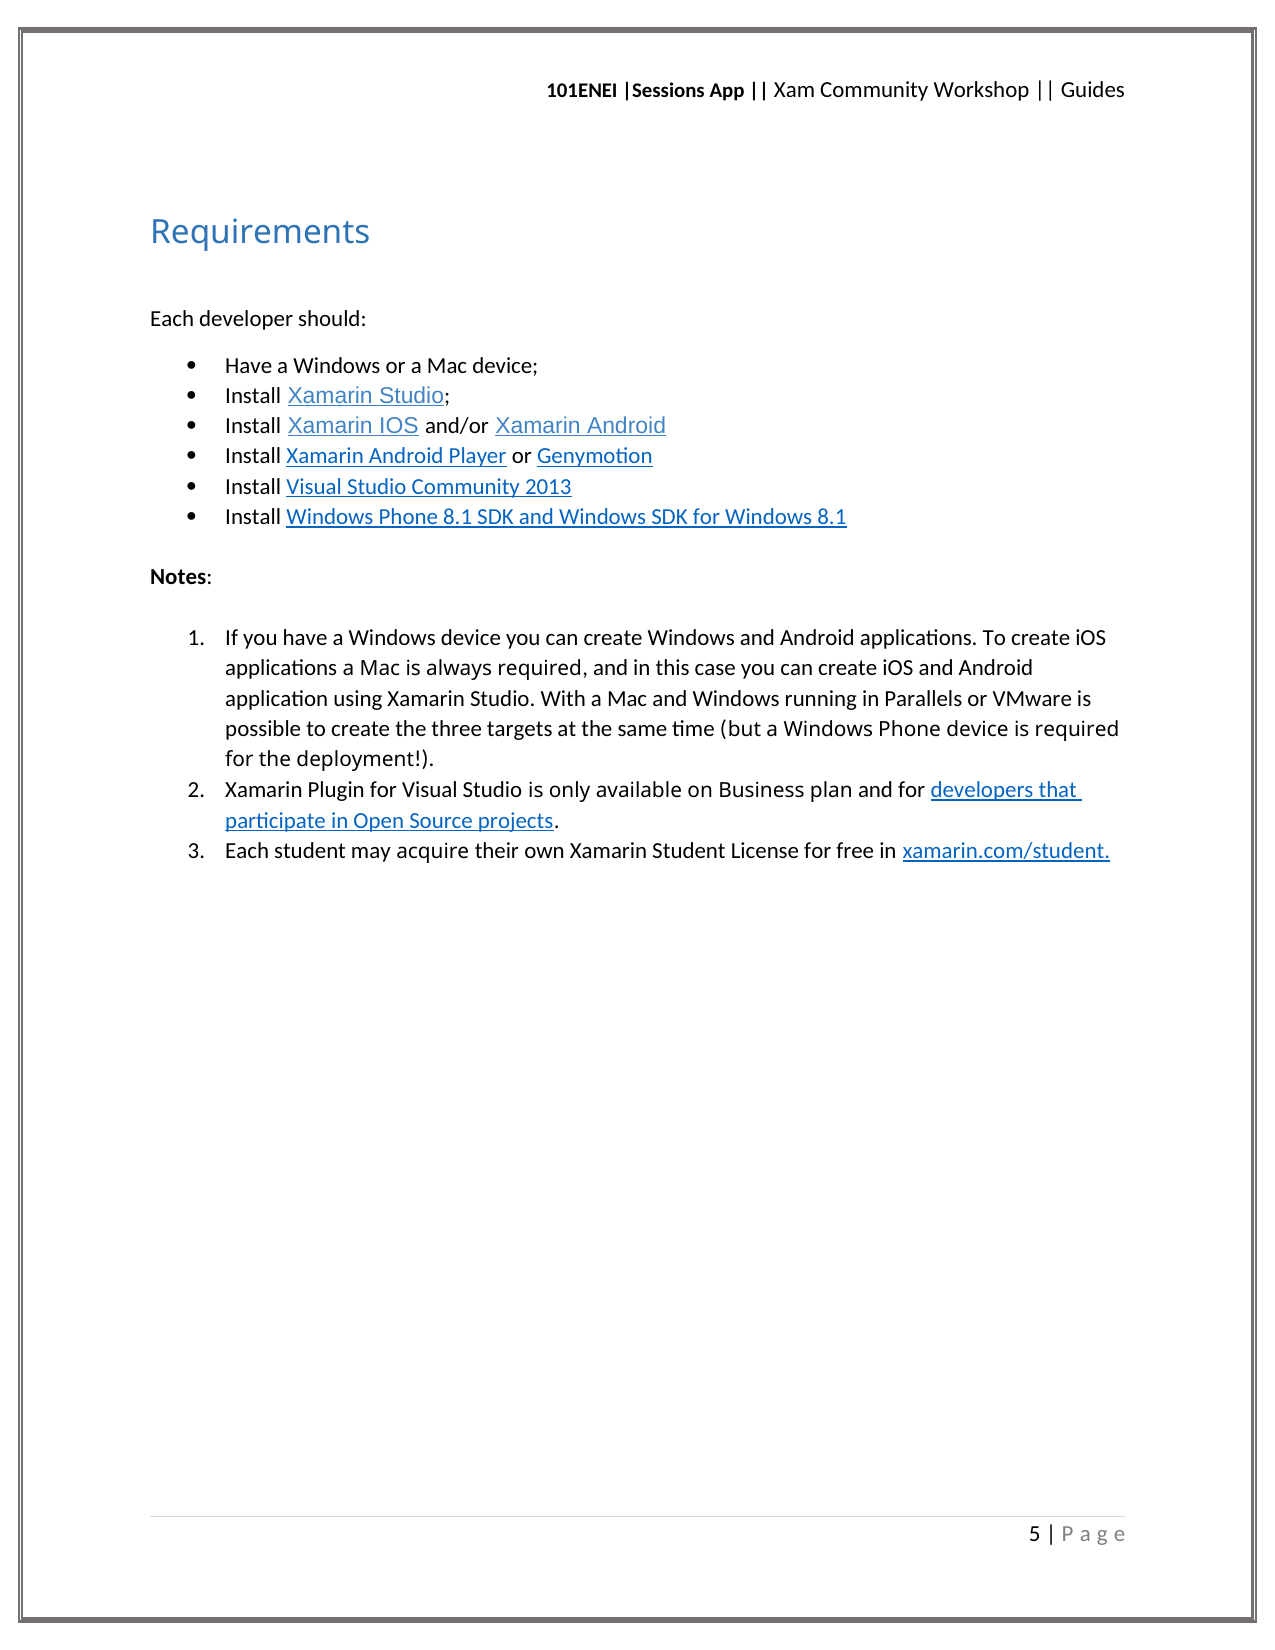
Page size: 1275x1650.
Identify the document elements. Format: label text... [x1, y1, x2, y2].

list Each student may acquire their own Xamarin Student License for free in xamarin.com/student. [187, 836, 1125, 864]
list Install Xamarin Studio; [187, 381, 1125, 409]
list If you have a Windows device you can create Windows and Android applications. To create iOS applications a Mac is always required, and in this case you can create iOS and Android application using Xamarin Studio. With a Mac and Windows running in Parallels or VMware is possible to create the three targets at the same time (but a Windows Phone device is required for the deployment!). [187, 623, 1125, 773]
list Install Xamarin Android Player or Genymotion [187, 442, 1125, 470]
list Install Visual Studio Community 2013 [187, 472, 1125, 500]
list Have a Windows or a Mac device; [187, 351, 1125, 379]
list Notes: [150, 562, 1125, 591]
list Xamarin Plugin for Visual Studio is only available on Business plan and for developers that participate in Open Source projects. [187, 775, 1125, 834]
list Install Windows Phone 8.1 SDK and Windows SDK for Windows 8.1 [187, 502, 1125, 530]
subtitle Requirements [150, 208, 1125, 254]
list Install Xamarin IOS and/or Xamarin Android [187, 411, 1125, 439]
text Each developer should: [150, 304, 1125, 332]
